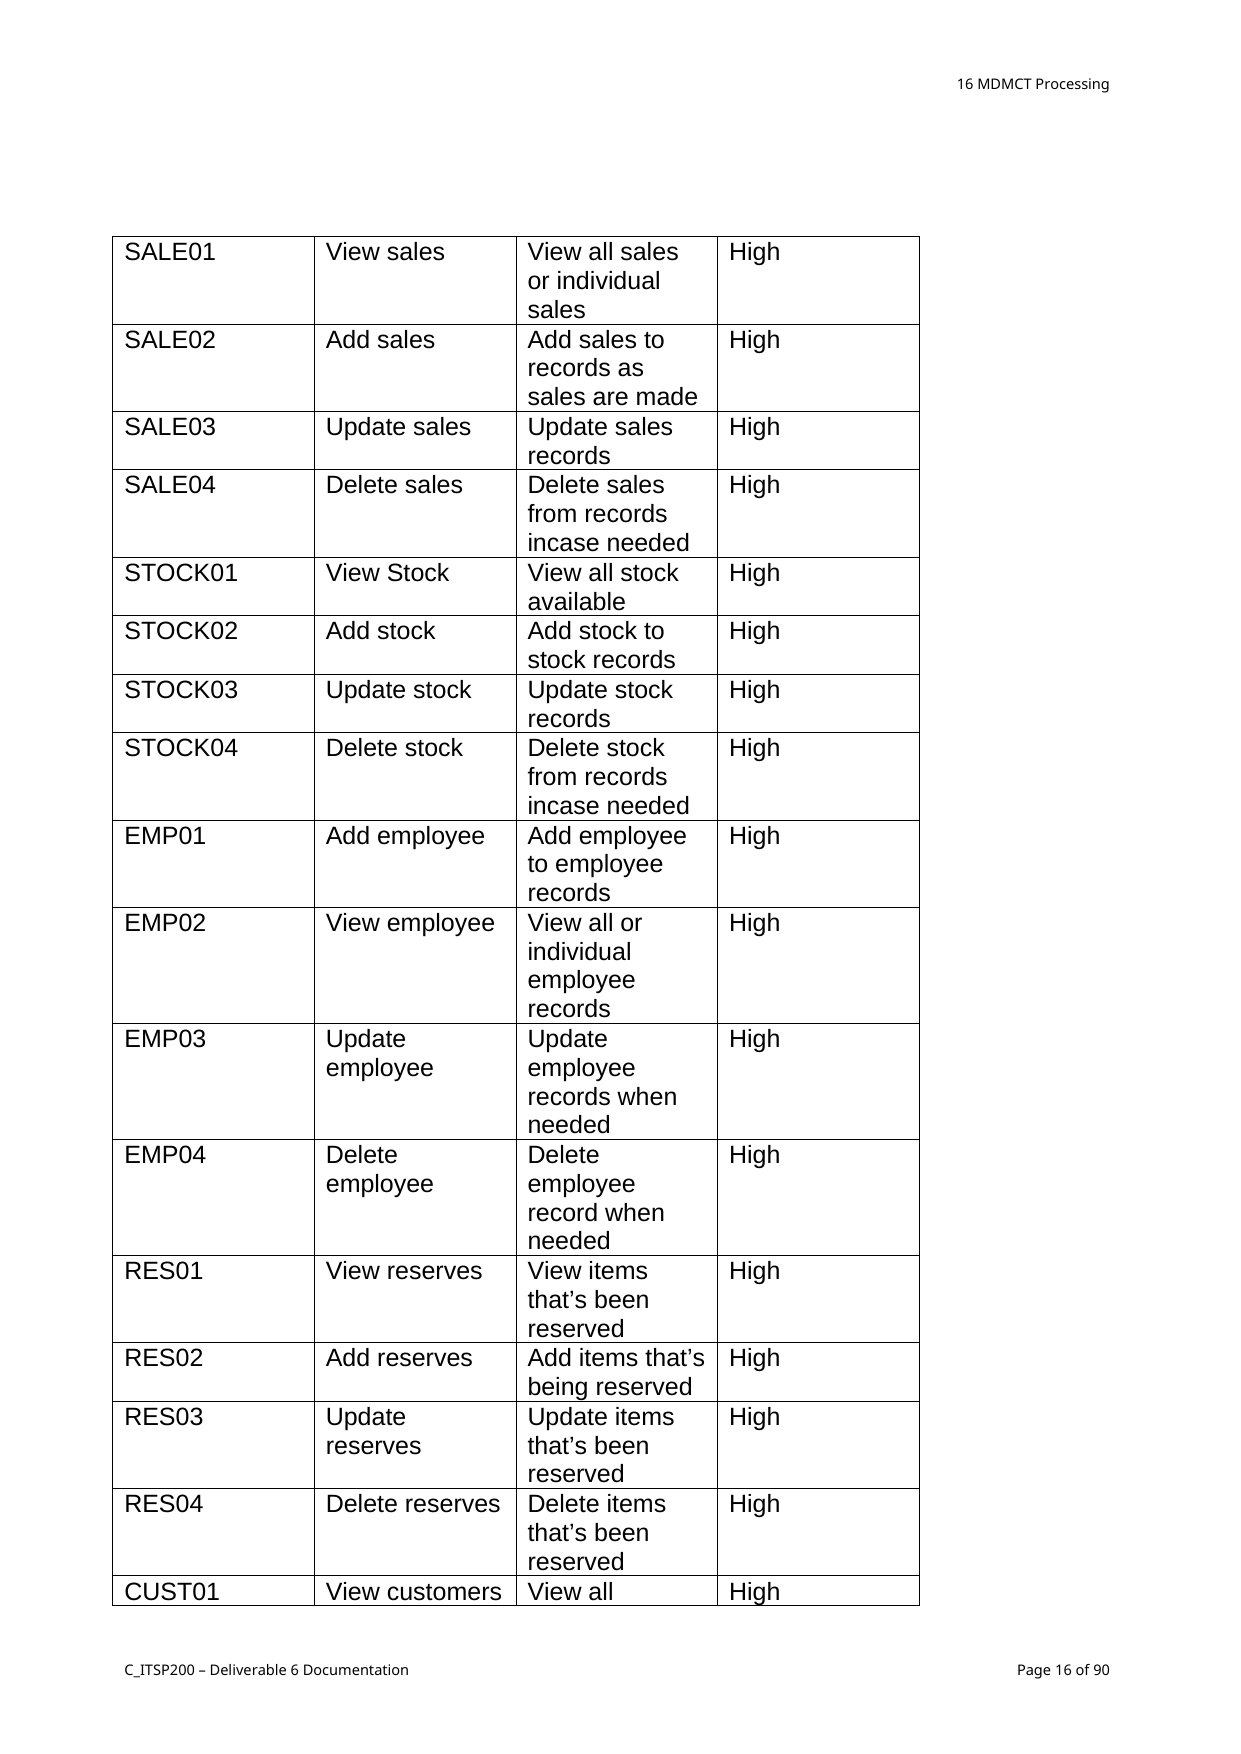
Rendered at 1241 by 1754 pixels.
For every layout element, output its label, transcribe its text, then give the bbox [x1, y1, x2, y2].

table_cell High [718, 675, 919, 732]
table_cell STOCK02 [113, 616, 314, 674]
table_cell High [718, 1489, 919, 1575]
table_cell Delete employee [315, 1140, 516, 1255]
table_cell Add sales to records as sales are made [517, 325, 717, 411]
table_cell View all or individual employee records [517, 908, 717, 1023]
table_cell CUST01 [113, 1576, 314, 1605]
table_cell View all stock available [517, 558, 717, 615]
table_cell High [718, 616, 919, 674]
table_cell High [718, 1343, 919, 1401]
table_cell Delete stock [315, 733, 516, 819]
table_cell Update items that’s been reserved [517, 1402, 717, 1488]
table_cell SALE03 [113, 412, 314, 469]
table_cell High [718, 1024, 919, 1139]
table_cell RES01 [113, 1256, 314, 1342]
table_cell High [718, 470, 919, 557]
table_cell Add sales [315, 325, 516, 411]
table_cell Delete employee record when needed [517, 1140, 717, 1255]
table_cell View reserves [315, 1256, 516, 1342]
table_cell Update stock records [517, 675, 717, 732]
table_cell View sales [315, 237, 516, 323]
table_cell Delete sales [315, 470, 516, 557]
table_cell EMP03 [113, 1024, 314, 1139]
table_cell View employee [315, 908, 516, 1023]
table_cell Add stock [315, 616, 516, 674]
table_cell Update employee records when needed [517, 1024, 717, 1139]
table_cell RES02 [113, 1343, 314, 1401]
table_cell View customers [315, 1576, 516, 1605]
table_cell Add employee [315, 821, 516, 907]
table_cell Add employee to employee records [517, 821, 717, 907]
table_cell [517, 1576, 717, 1605]
table_cell High [718, 1256, 919, 1342]
table_cell Update sales records [517, 412, 717, 469]
table_cell Add stock to stock records [517, 616, 717, 674]
table_cell Delete items that’s been reserved [517, 1489, 717, 1575]
table_cell High [718, 412, 919, 469]
table_cell High [718, 1576, 919, 1605]
table_cell Delete reserves [315, 1489, 516, 1575]
table_cell High [718, 325, 919, 411]
table_cell High [718, 1140, 919, 1255]
table_cell EMP01 [113, 821, 314, 907]
table_cell EMP02 [113, 908, 314, 1023]
table_cell SALE04 [113, 470, 314, 557]
table_cell Delete stock from records incase needed [517, 733, 717, 819]
table_cell High [718, 237, 919, 323]
table_cell Delete sales from records incase needed [517, 470, 717, 557]
table_cell RES03 [113, 1402, 314, 1488]
table_cell View Stock [315, 558, 516, 615]
table_cell Update employee [315, 1024, 516, 1139]
table_cell STOCK04 [113, 733, 314, 819]
table_cell Add items that’s being reserved [517, 1343, 717, 1401]
table_cell View all sales or individual sales [517, 237, 717, 323]
table_cell EMP04 [113, 1140, 314, 1255]
table_cell High [718, 558, 919, 615]
table_cell STOCK01 [113, 558, 314, 615]
table_cell High [718, 733, 919, 819]
table_cell Add reserves [315, 1343, 516, 1401]
table_cell High [718, 821, 919, 907]
table_cell Update reserves [315, 1402, 516, 1488]
table_cell STOCK03 [113, 675, 314, 732]
table_cell SALE01 [113, 237, 314, 323]
table_cell Update stock [315, 675, 516, 732]
table_cell SALE02 [113, 325, 314, 411]
table_cell RES04 [113, 1489, 314, 1575]
table_cell View items that’s been reserved [517, 1256, 717, 1342]
table_cell High [718, 1402, 919, 1488]
table_cell Update sales [315, 412, 516, 469]
table_cell High [718, 908, 919, 1023]
